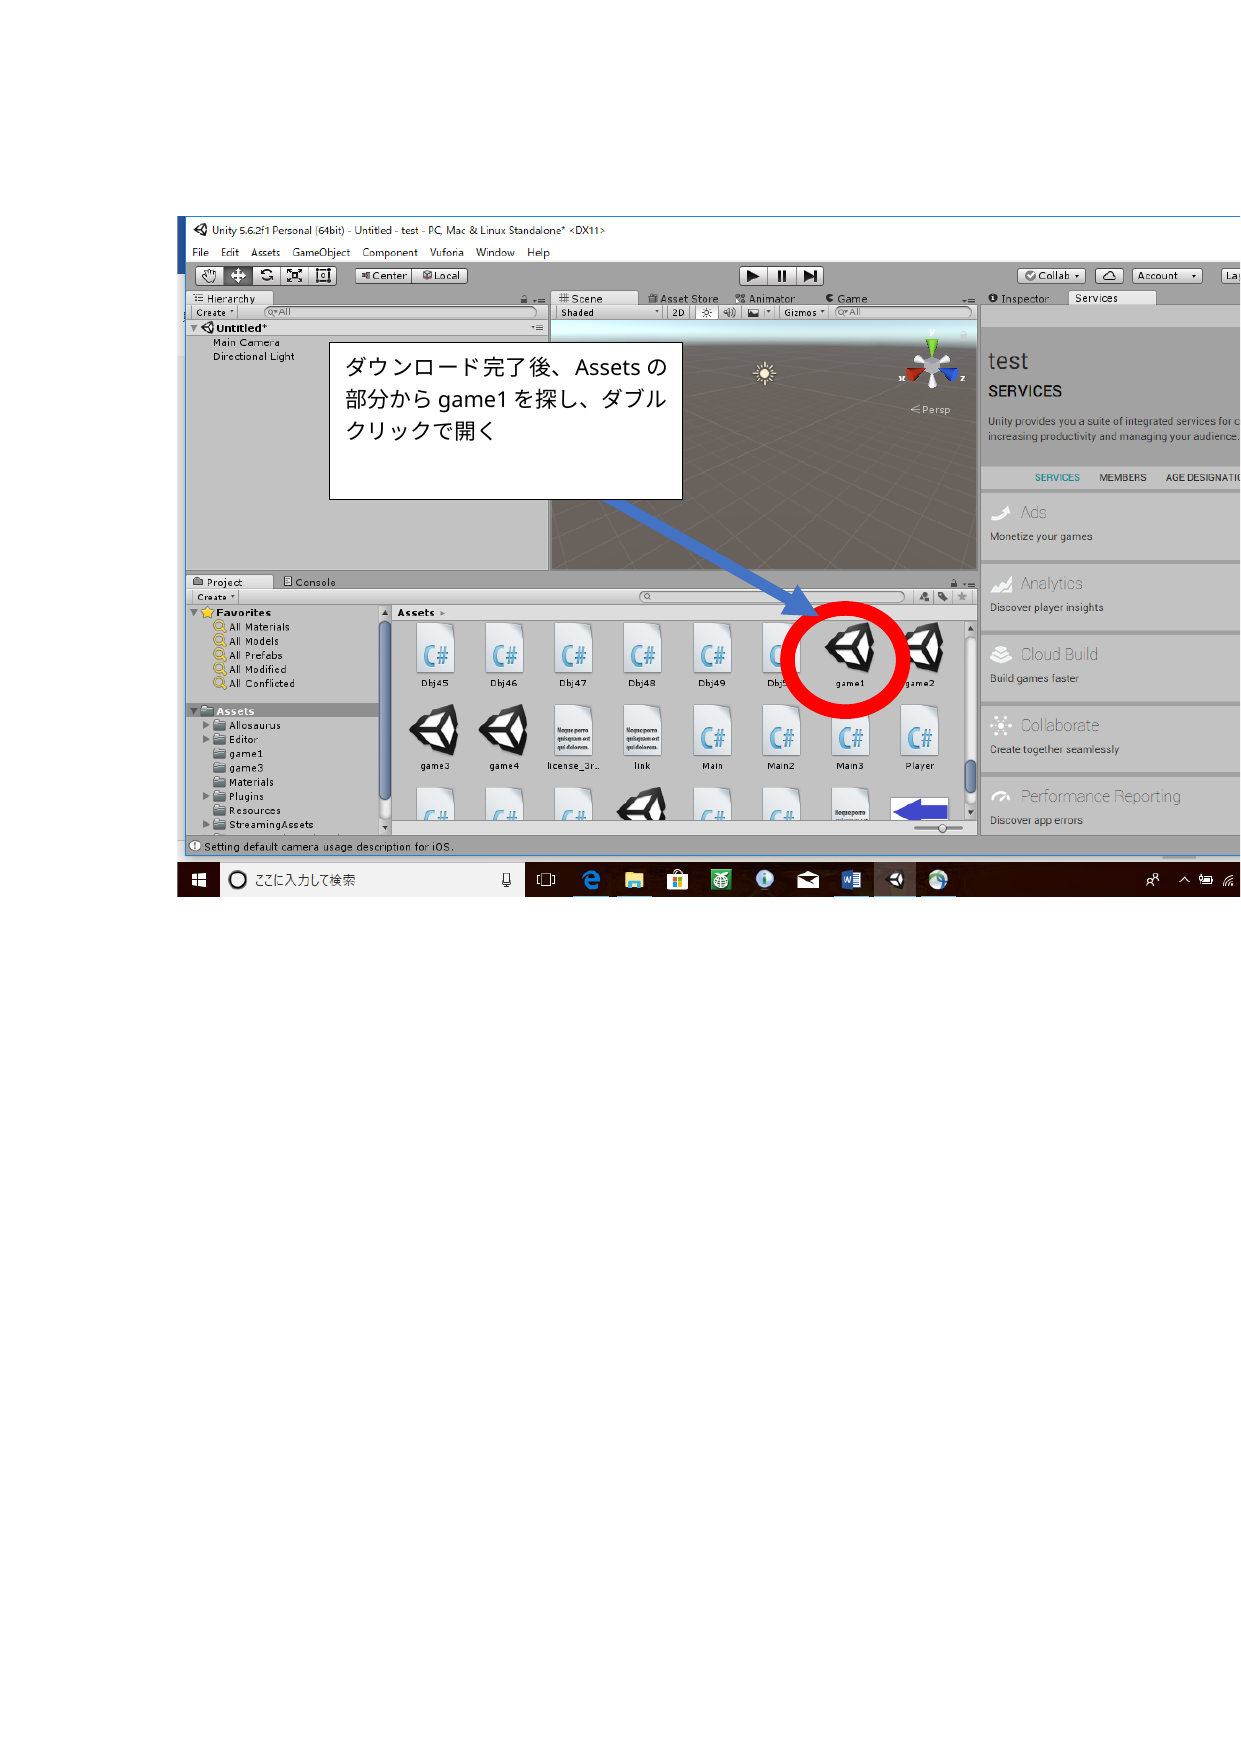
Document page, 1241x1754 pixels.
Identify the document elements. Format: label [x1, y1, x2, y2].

picture [177, 216, 1241, 897]
